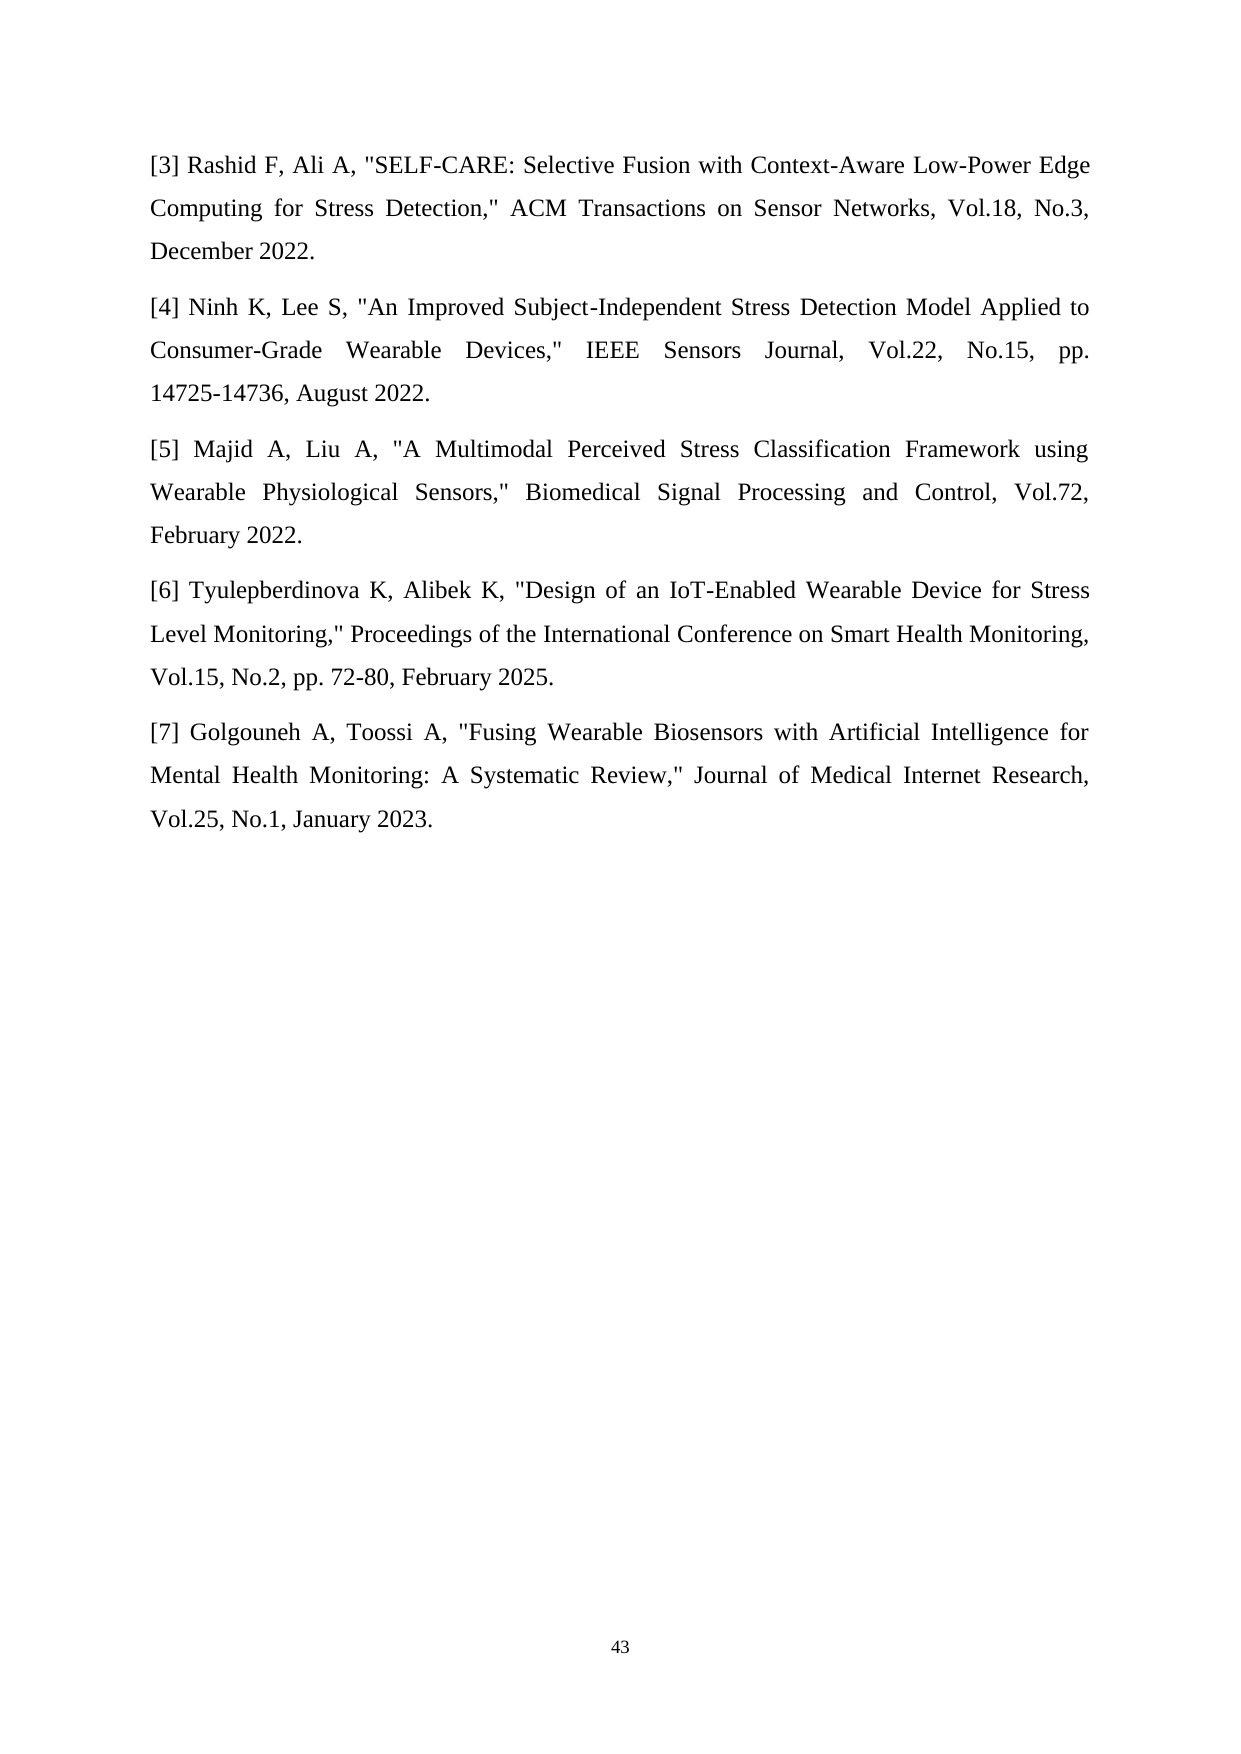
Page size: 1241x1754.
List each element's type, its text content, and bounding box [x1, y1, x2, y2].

text [7] Golgouneh A, Toossi A, "Fusing Wearable Biosensors with Artificial Intelligence for Mental Health Monitoring: A Systematic Review," Journal of Medical Internet Research, Vol.25, No.1, January 2023. [150, 717, 1090, 832]
text [4] Ninh K, Lee S, "An Improved Subject‑Independent Stress Detection Model Applied to Consumer‑Grade Wearable Devices," IEEE Sensors Journal, Vol.22, No.15, pp. 14725‑14736, August 2022. [150, 292, 1090, 407]
text [3] Rashid F, Ali A, "SELF‑CARE: Selective Fusion with Context‑Aware Low‑Power Edge Computing for Stress Detection," ACM Transactions on Sensor Networks, Vol.18, No.3, December 2022. [150, 150, 1090, 265]
text [6] Tyulepberdinova K, Alibek K, "Design of an IoT‑Enabled Wearable Device for Stress Level Monitoring," Proceedings of the International Conference on Smart Health Monitoring, Vol.15, No.2, pp. 72‑80, February 2025. [150, 576, 1090, 691]
text [5] Majid A, Liu A, "A Multimodal Perceived Stress Classification Framework using Wearable Physiological Sensors," Biomedical Signal Processing and Control, Vol.72, February 2022. [150, 434, 1090, 549]
